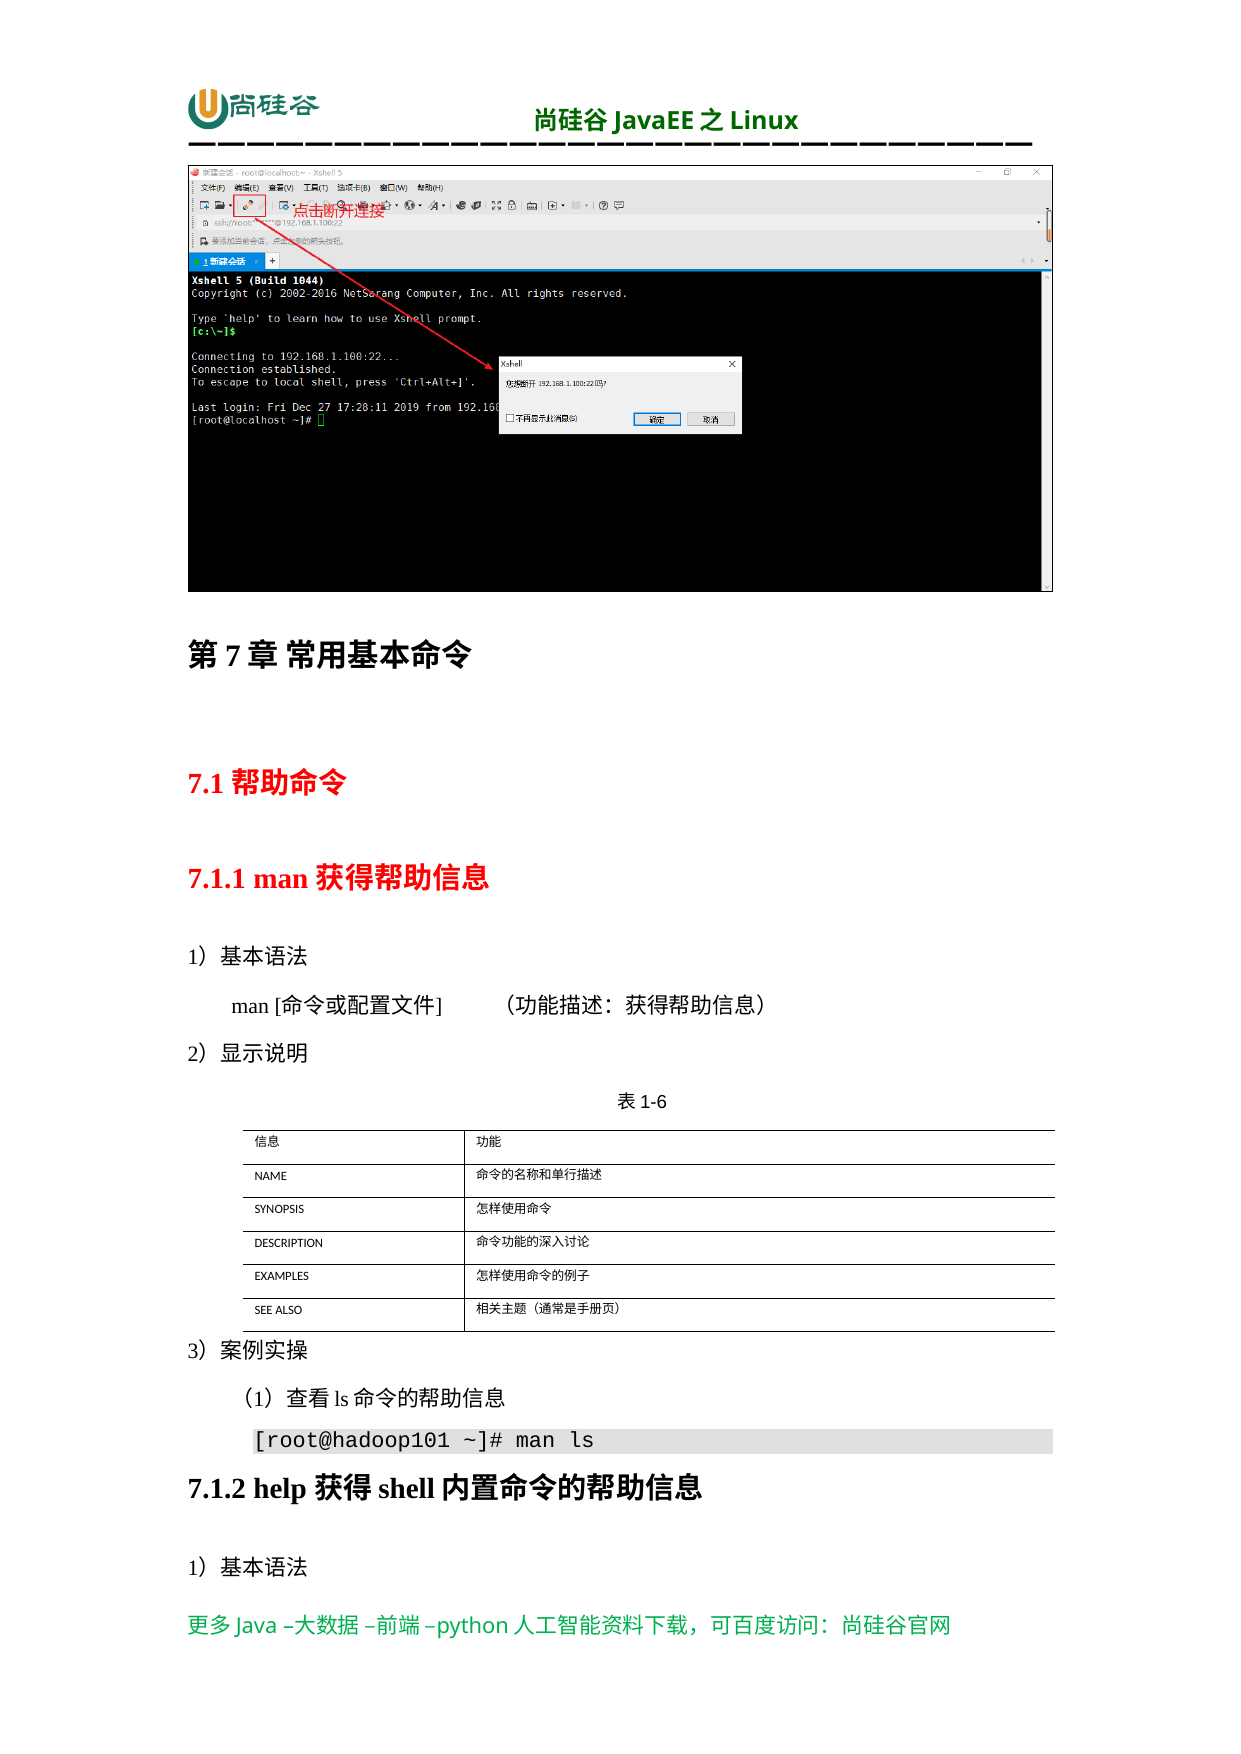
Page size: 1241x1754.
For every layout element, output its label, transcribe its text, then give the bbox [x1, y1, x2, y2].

text 1）基本语法 [187, 939, 1053, 971]
table_cell 怎样使用命令的例子 [465, 1265, 1055, 1298]
text 表1-6 [187, 1084, 1053, 1116]
table_cell 命令的名称和单行描述 [465, 1165, 1055, 1197]
subtitle 7.1 帮助命令 [187, 748, 1053, 813]
subtitle 7.1.1 man 获得帮助信息 [187, 843, 1053, 908]
table_cell 怎样使用命令 [465, 1198, 1055, 1231]
table_cell SEE ALSO [243, 1299, 464, 1331]
text 2）显示说明 [187, 1036, 1053, 1068]
table_cell 相关主题（通常是手册页） [465, 1299, 1055, 1331]
table_cell EXAMPLES [243, 1265, 464, 1298]
picture [189, 166, 1052, 591]
table_cell NAME [243, 1165, 464, 1197]
table_cell 命令功能的深入讨论 [465, 1232, 1055, 1264]
table_header 信息 [243, 1131, 464, 1163]
text man [命令或配置文件] （功能描述：获得帮助信息） [187, 987, 1053, 1020]
text 1）基本语法 [187, 1549, 1053, 1582]
subtitle 7.1.2 help 获得shell内置命令的帮助信息 [187, 1454, 1053, 1519]
subtitle 第7章 常用基本命令 [187, 620, 1053, 685]
table_header 功能 [465, 1131, 1055, 1163]
table_cell SYNOPSIS [243, 1198, 464, 1231]
text 3）案例实操 [187, 1332, 1053, 1365]
text （1）查看ls命令的帮助信息 [187, 1381, 1053, 1413]
picture [187, 88, 321, 130]
text [root@hadoop101 ~]# man ls [253, 1429, 1053, 1454]
table_cell DESCRIPTION [243, 1232, 464, 1264]
